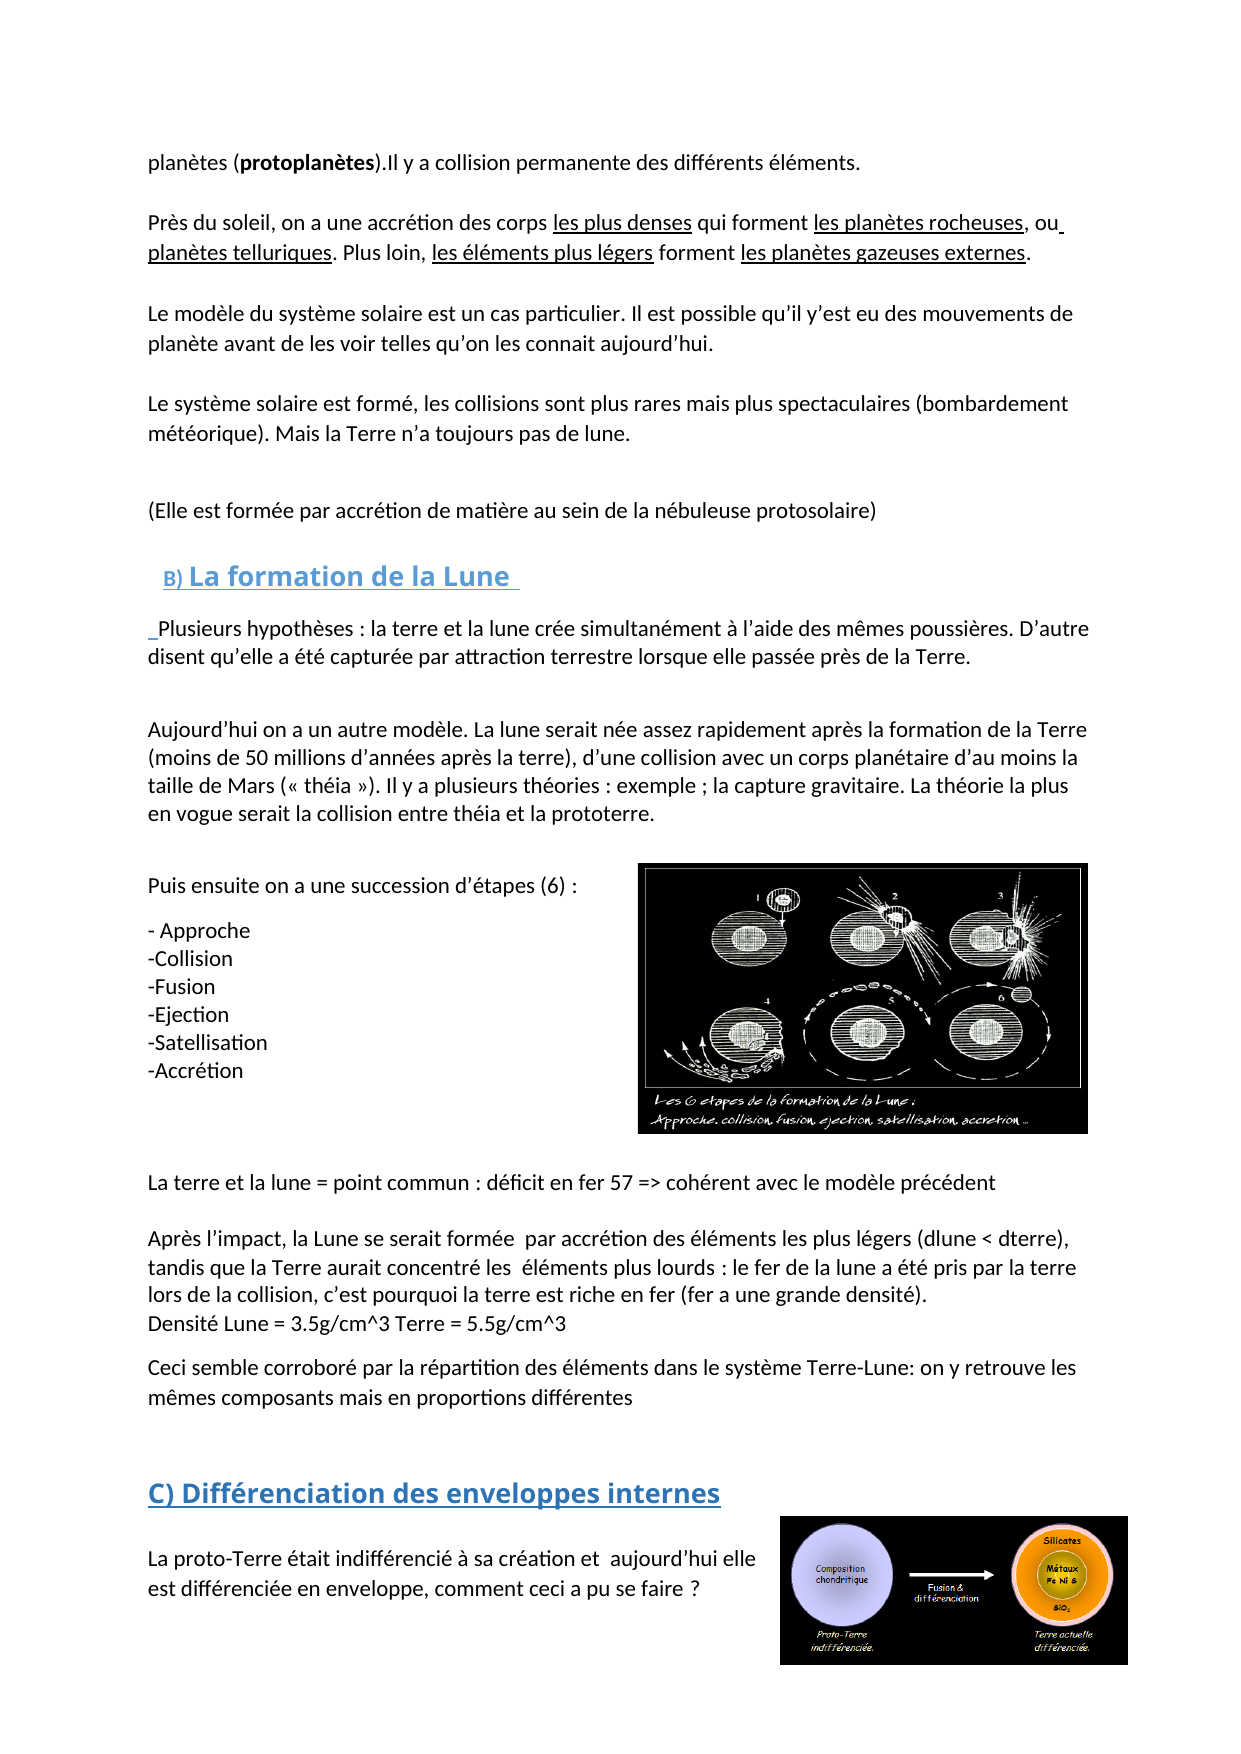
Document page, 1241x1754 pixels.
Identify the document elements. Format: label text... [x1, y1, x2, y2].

text -Accrétion [148, 1056, 1093, 1084]
text Plusieurs hypothèses : la terre et la lune crée simultanément à l’aide des mêmes poussières. D’autre disent qu’elle a été capturée par attraction terrestre lorsque elle passée près de la Terre. [148, 614, 1093, 670]
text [148, 148, 1093, 478]
text -Satellisation [148, 1028, 1093, 1056]
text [148, 1353, 1093, 1602]
picture [637, 900, 1088, 916]
text Puis ensuite on a une succession d’étapes (6) : [148, 844, 1093, 900]
text -Ejection [148, 1000, 1093, 1028]
text La terre et la lune = point commun : déficit en fer 57 => cohérent avec le modèle précédent Après l’impact, la Lune se serait formée par accrétion des éléments les plus légers (dlune < dterre), tandis que la Terre aurait concentré les éléments plus lourds : le fer de la lune a été pris par la terre lors de la collision, c’est pourquoi la terre est riche en fer (fer a une grande densité). Densité Lune = 3.5g/cm^3 Terre = 5.5g/cm^3 [148, 1084, 1093, 1337]
picture [780, 1516, 1128, 1665]
text - Approche [148, 916, 1093, 944]
text -Fusion [148, 972, 1093, 1000]
text (Elle est formée par accrétion de matière au sein de la nébuleuse protosolaire) B) La formation de la Lune [148, 497, 1093, 594]
text Aujourd’hui on a un autre modèle. La lune serait née assez rapidement après la formation de la Terre (moins de 50 millions d’années après la terre), d’une collision avec un corps planétaire d’au moins la taille de Mars (« théia »). Il y a plusieurs théories : exemple ; la capture gravitaire. La théorie la plus en vogue serait la collision entre théia et la prototerre. [148, 687, 1093, 827]
text -Collision [148, 944, 1093, 972]
